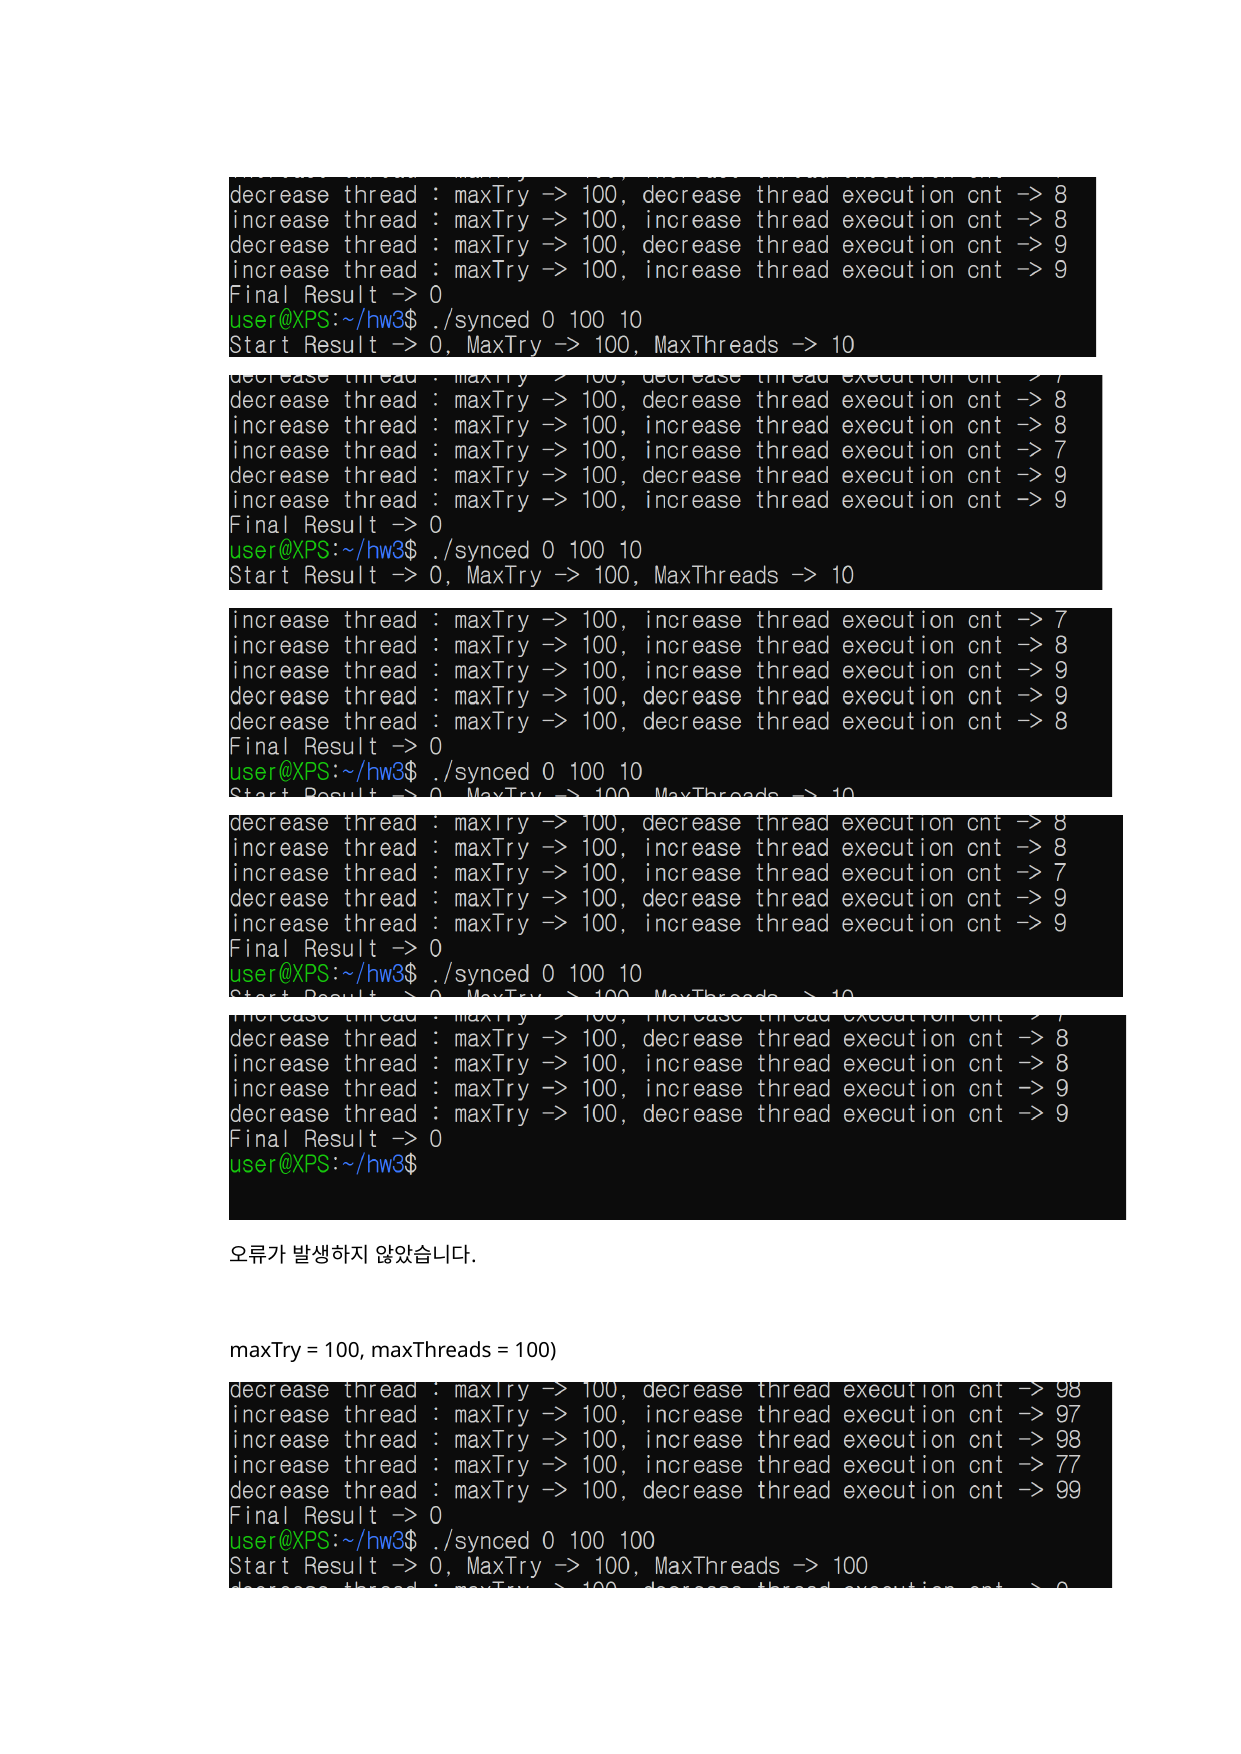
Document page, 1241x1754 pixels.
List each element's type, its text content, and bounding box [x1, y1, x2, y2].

picture [229, 608, 1113, 797]
picture [229, 1382, 1113, 1588]
picture [229, 1015, 1127, 1220]
picture [229, 815, 1123, 997]
list 오류가 발생하지 않았습니다. [229, 1239, 1090, 1269]
picture [229, 375, 1103, 590]
picture [229, 177, 1097, 357]
list maxTry = 100, maxThreads = 100) [229, 1335, 1090, 1364]
